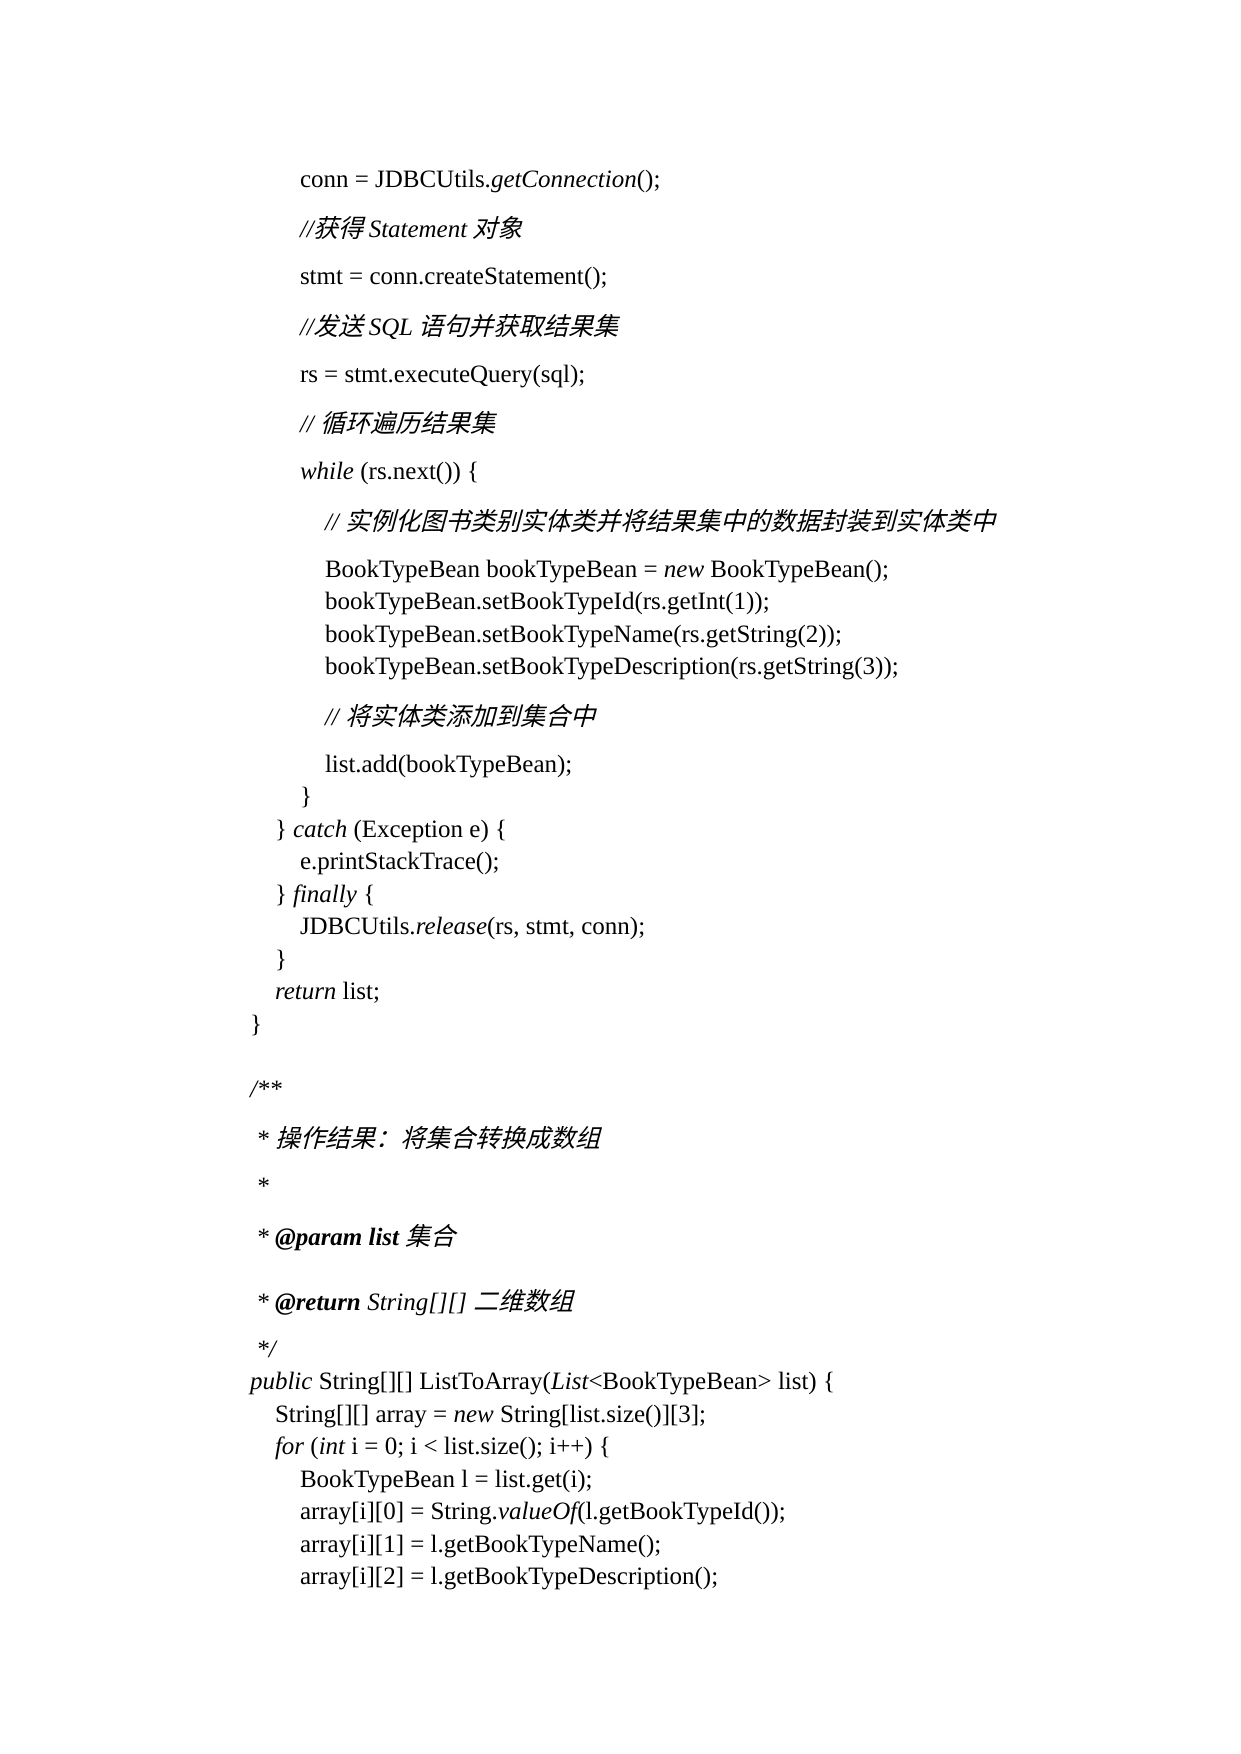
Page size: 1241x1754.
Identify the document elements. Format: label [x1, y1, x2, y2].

list [225, 162, 1053, 1592]
